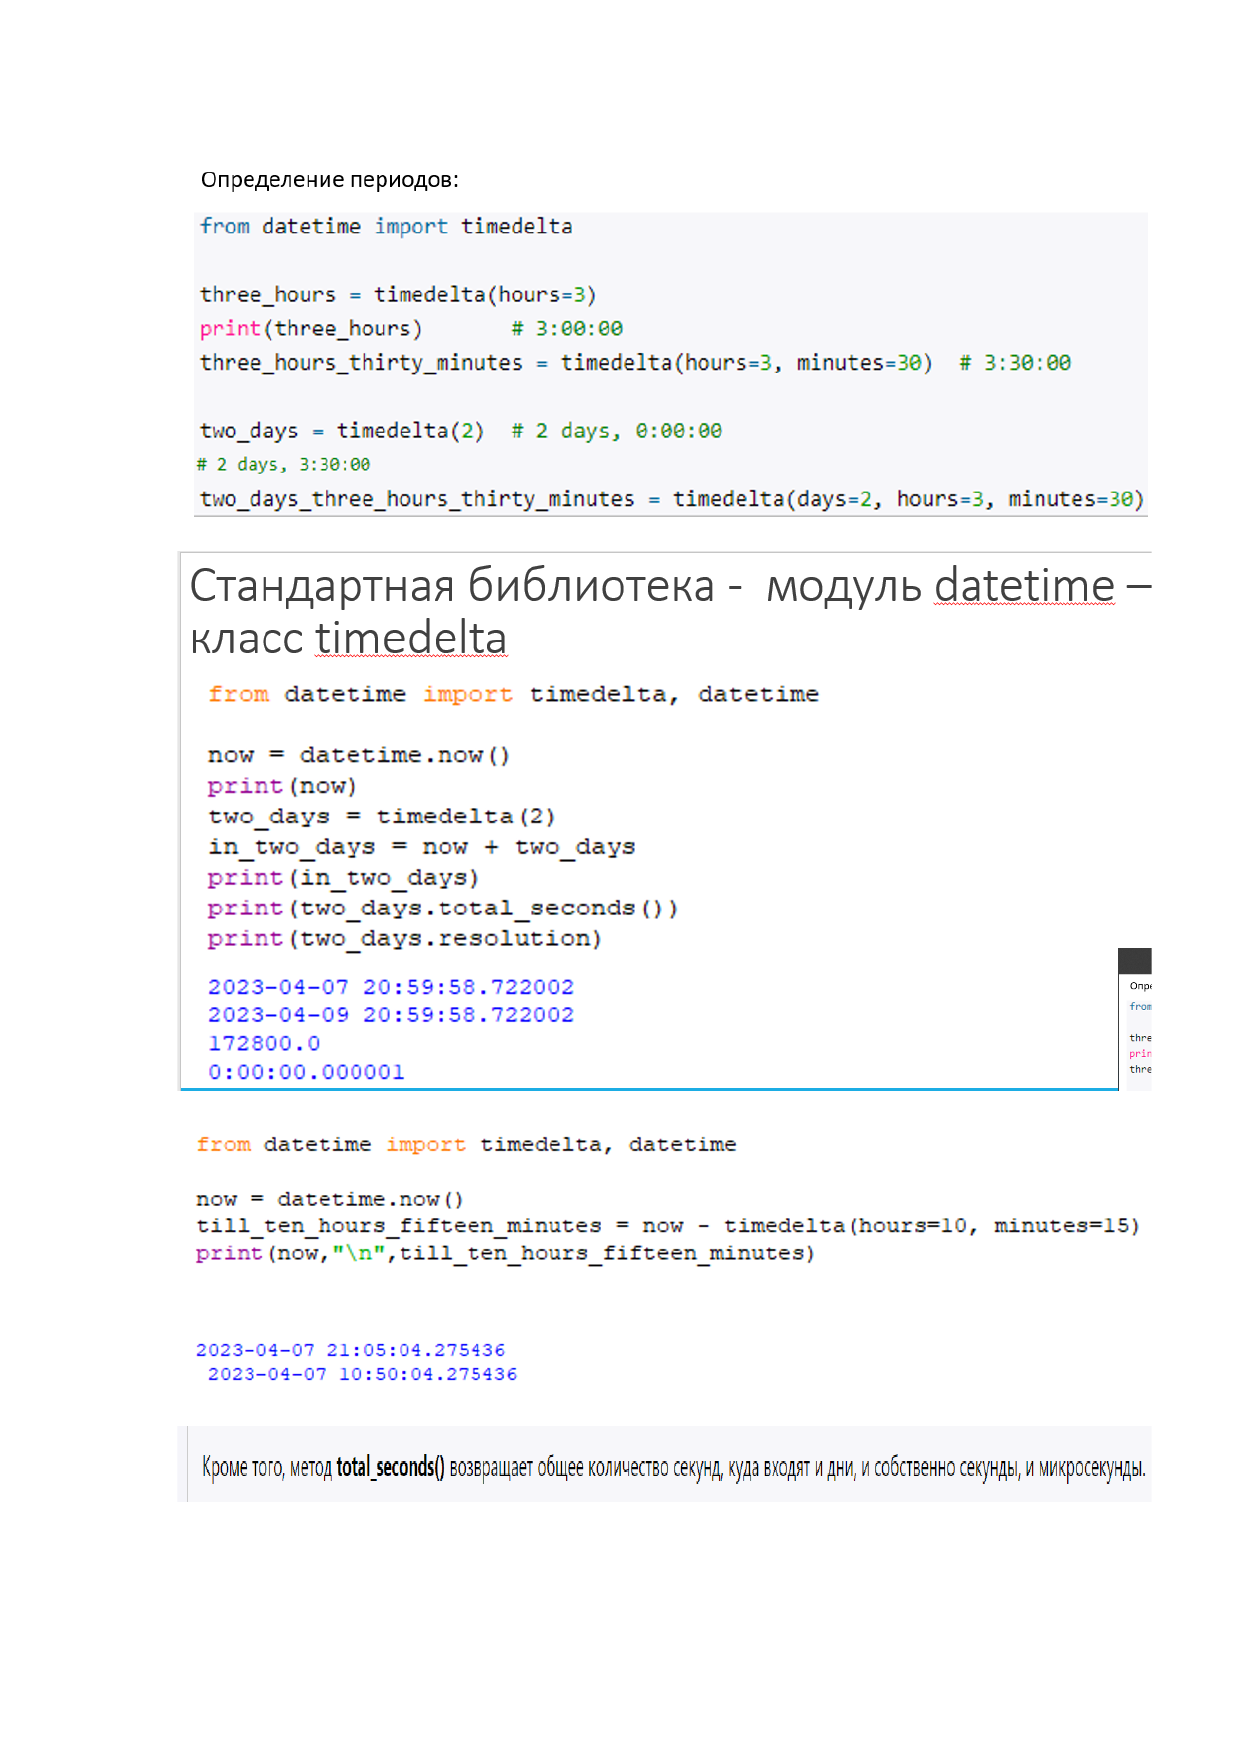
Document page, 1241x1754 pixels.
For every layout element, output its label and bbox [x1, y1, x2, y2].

picture [177, 1109, 1152, 1408]
picture [177, 153, 1152, 533]
picture [177, 551, 1152, 1091]
picture [177, 1426, 1152, 1502]
